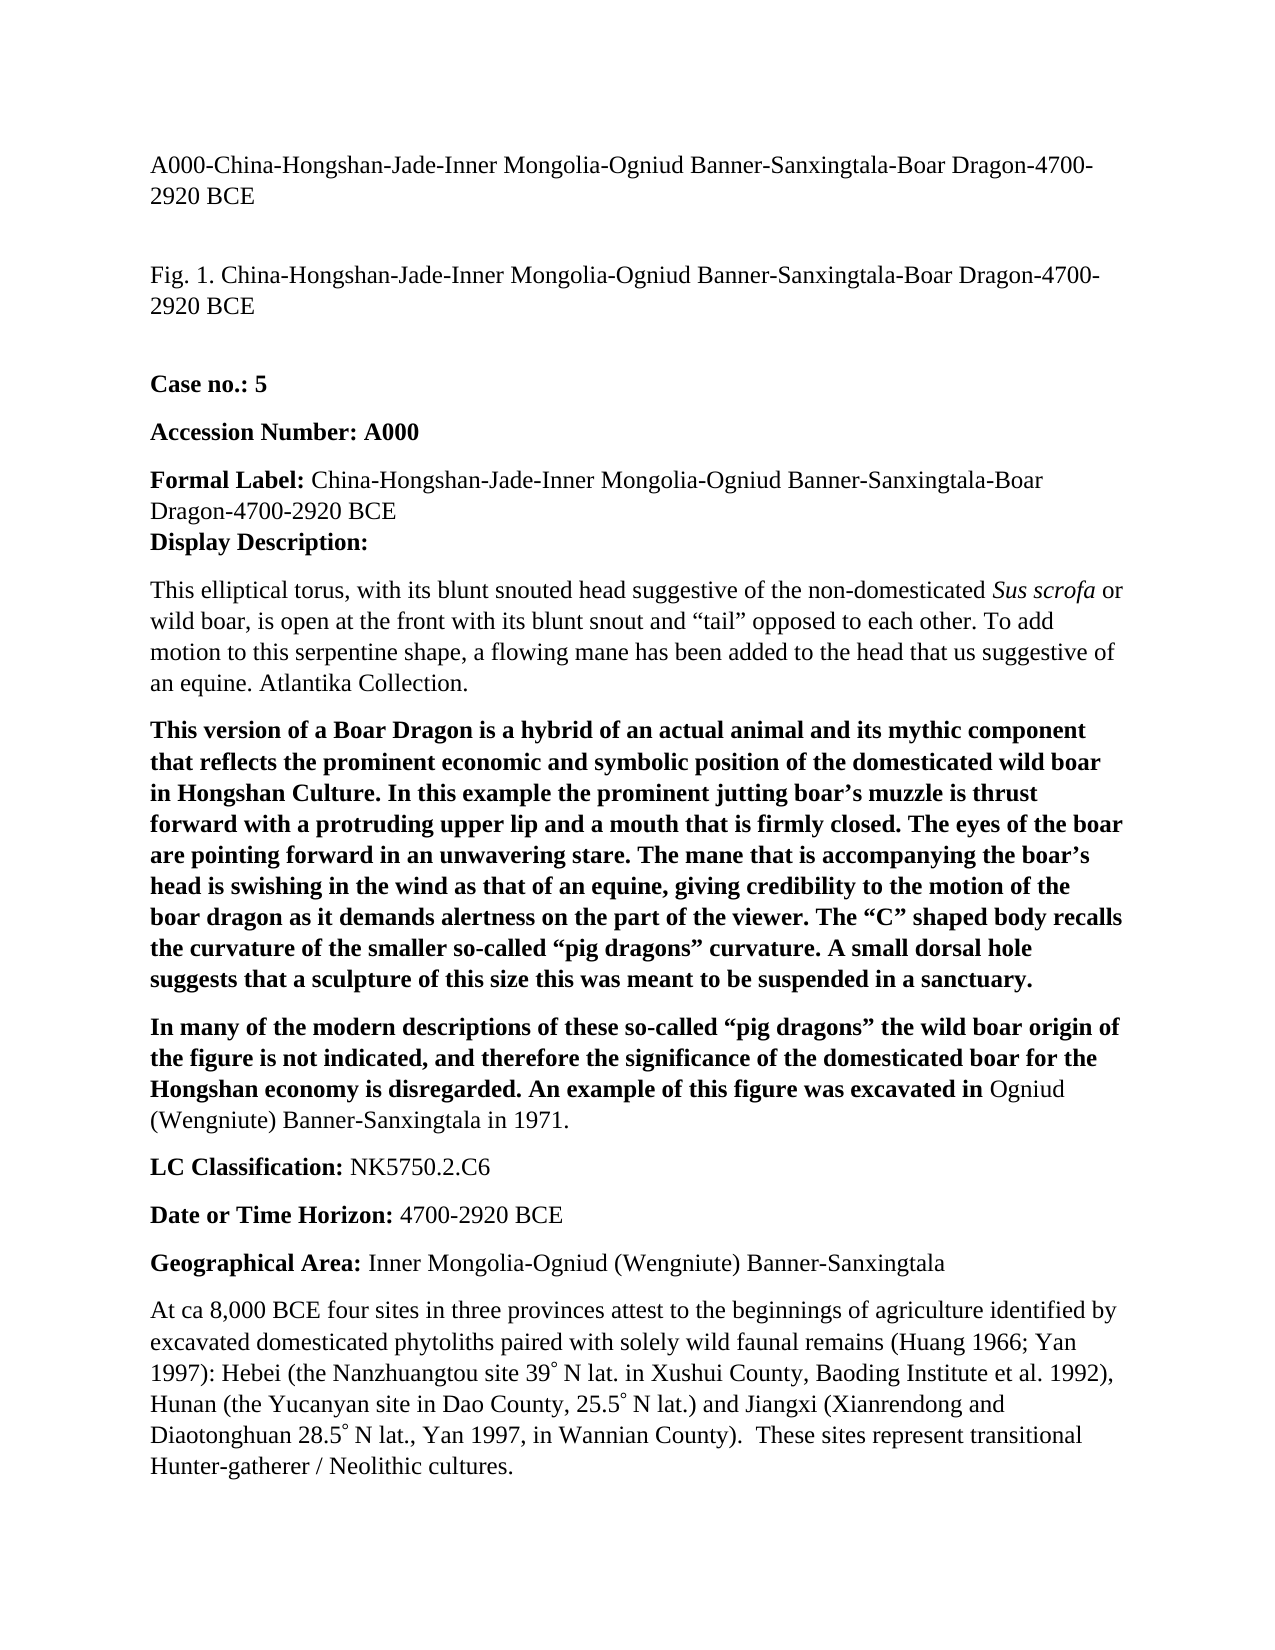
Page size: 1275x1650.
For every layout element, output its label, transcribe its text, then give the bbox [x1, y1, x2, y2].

text Formal Label: China-Hongshan-Jade-Inner Mongolia-Ogniud Banner-Sanxingtala-Boar Dragon-4700-2920 BCE [150, 465, 1125, 525]
text This elliptical torus, with its blunt snouted head suggestive of the non-domesticated Sus scrofa or wild boar, is open at the front with its blunt snout and “tail” opposed to each other. To add motion to this serpentine shape, a flowing mane has been added to the head that us suggestive of an equine. Atlantika Collection. [150, 575, 1125, 697]
text Date or Time Horizon: 4700-2920 BCE [150, 1200, 1125, 1229]
text At ca 8,000 BCE four sites in three provinces attest to the beginnings of agriculture identified by excavated domesticated phytoliths paired with solely wild faunal remains (Huang 1966; Yan 1997): Hebei (the Nanzhuangtou site 39 N lat. in Xushui County, Baoding Institute et al. 1992), Hunan (the Yucanyan site in Dao County, 25.5 N lat.) and Jiangxi (Xianrendong and Diaotonghuan 28.5 N lat., Yan 1997, in Wannian County). These sites represent transitional Hunter-gatherer / Neolithic cultures. [150, 1296, 1125, 1479]
text This version of a Boar Dragon is a hybrid of an actual animal and its mythic component that reflects the prominent economic and symbolic position of the domesticated wild boar in Hongshan Culture. In this example the prominent jutting boar’s muzzle is thrust forward with a protruding upper lip and a mouth that is firmly closed. The eyes of the boar are pointing forward in an unwavering stare. The mane that is accompanying the boar’s head is swishing in the wind as that of an equine, giving credibility to the motion of the boar dragon as it demands alertness on the part of the viewer. The “C” shaped body recalls the curvature of the smaller so-called “pig dragons” curvature. A small dorsal hole suggests that a sculpture of this size this was meant to be suspended in a sanctuary. [150, 716, 1125, 993]
text A000-China-Hongshan-Jade-Inner Mongolia-Ogniud Banner-Sanxingtala-Boar Dragon-4700-2920 BCE [150, 150, 1125, 210]
text In many of the modern descriptions of these so-called “pig dragons” the wild boar origin of the figure is not indicated, and therefore the significance of the domesticated boar for the Hongshan economy is disregarded. An example of this figure was excavated in Ogniud (Wengniute) Banner-Sanxingtala in 1971. [150, 1012, 1125, 1133]
text Fig. 1. China-Hongshan-Jade-Inner Mongolia-Ogniud Banner-Sanxingtala-Boar Dragon-4700-2920 BCE [150, 260, 1125, 319]
text LC Classification: NK5750.2.C6 [150, 1152, 1125, 1181]
text Case no.: 5 [150, 369, 1125, 398]
text Geographical Area: Inner Mongolia-Ogniud (Wengniute) Banner-Sanxingtala [150, 1248, 1125, 1277]
text Accession Number: A000 [150, 417, 1125, 446]
text Display Description: [150, 527, 1125, 556]
